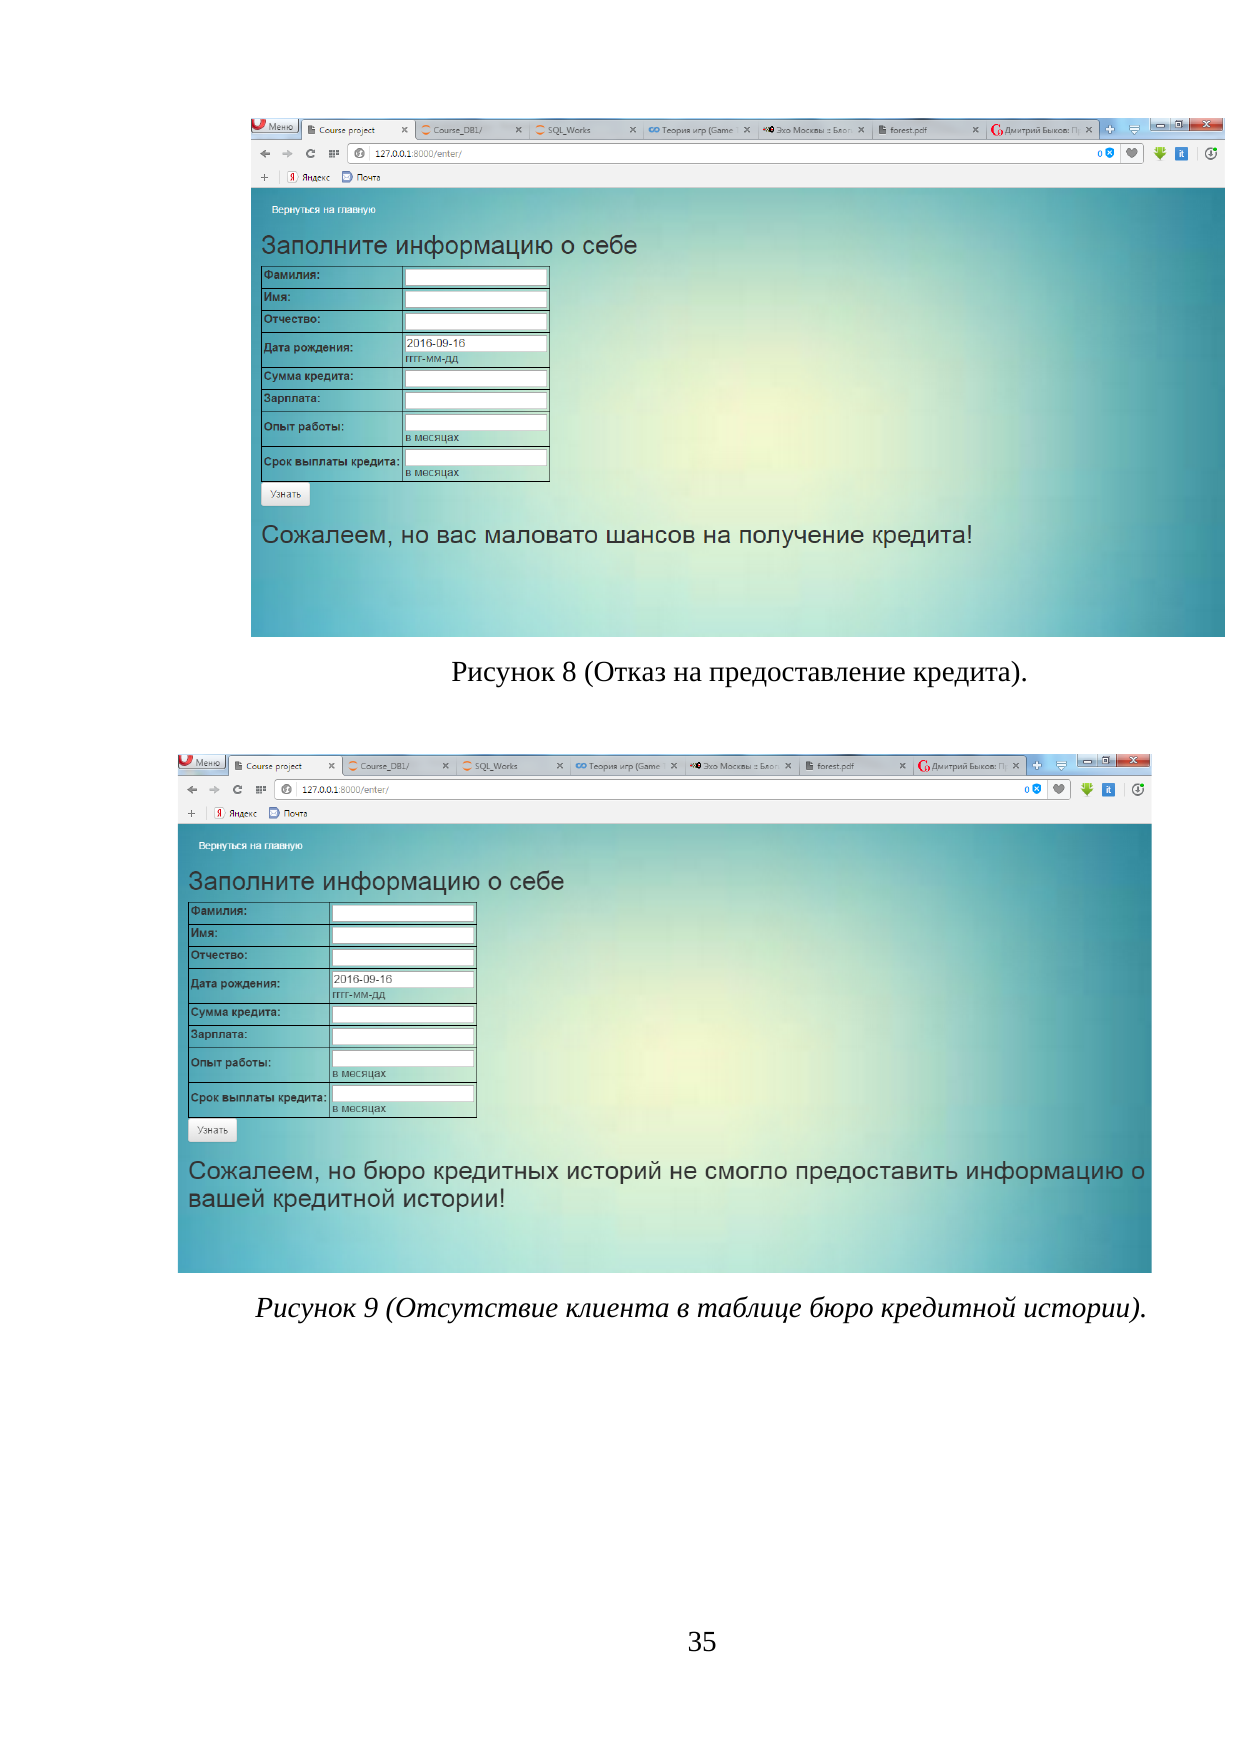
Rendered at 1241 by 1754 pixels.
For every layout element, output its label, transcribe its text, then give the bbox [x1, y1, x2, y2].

text Рисунок 9 (Отсутствие клиента в таблице бюро кредитной истории). [177, 1290, 1152, 1323]
picture [251, 118, 1225, 637]
text Рисунок 8 (Отказ на предоставление кредита). [252, 654, 1152, 687]
picture [177, 754, 1152, 1273]
